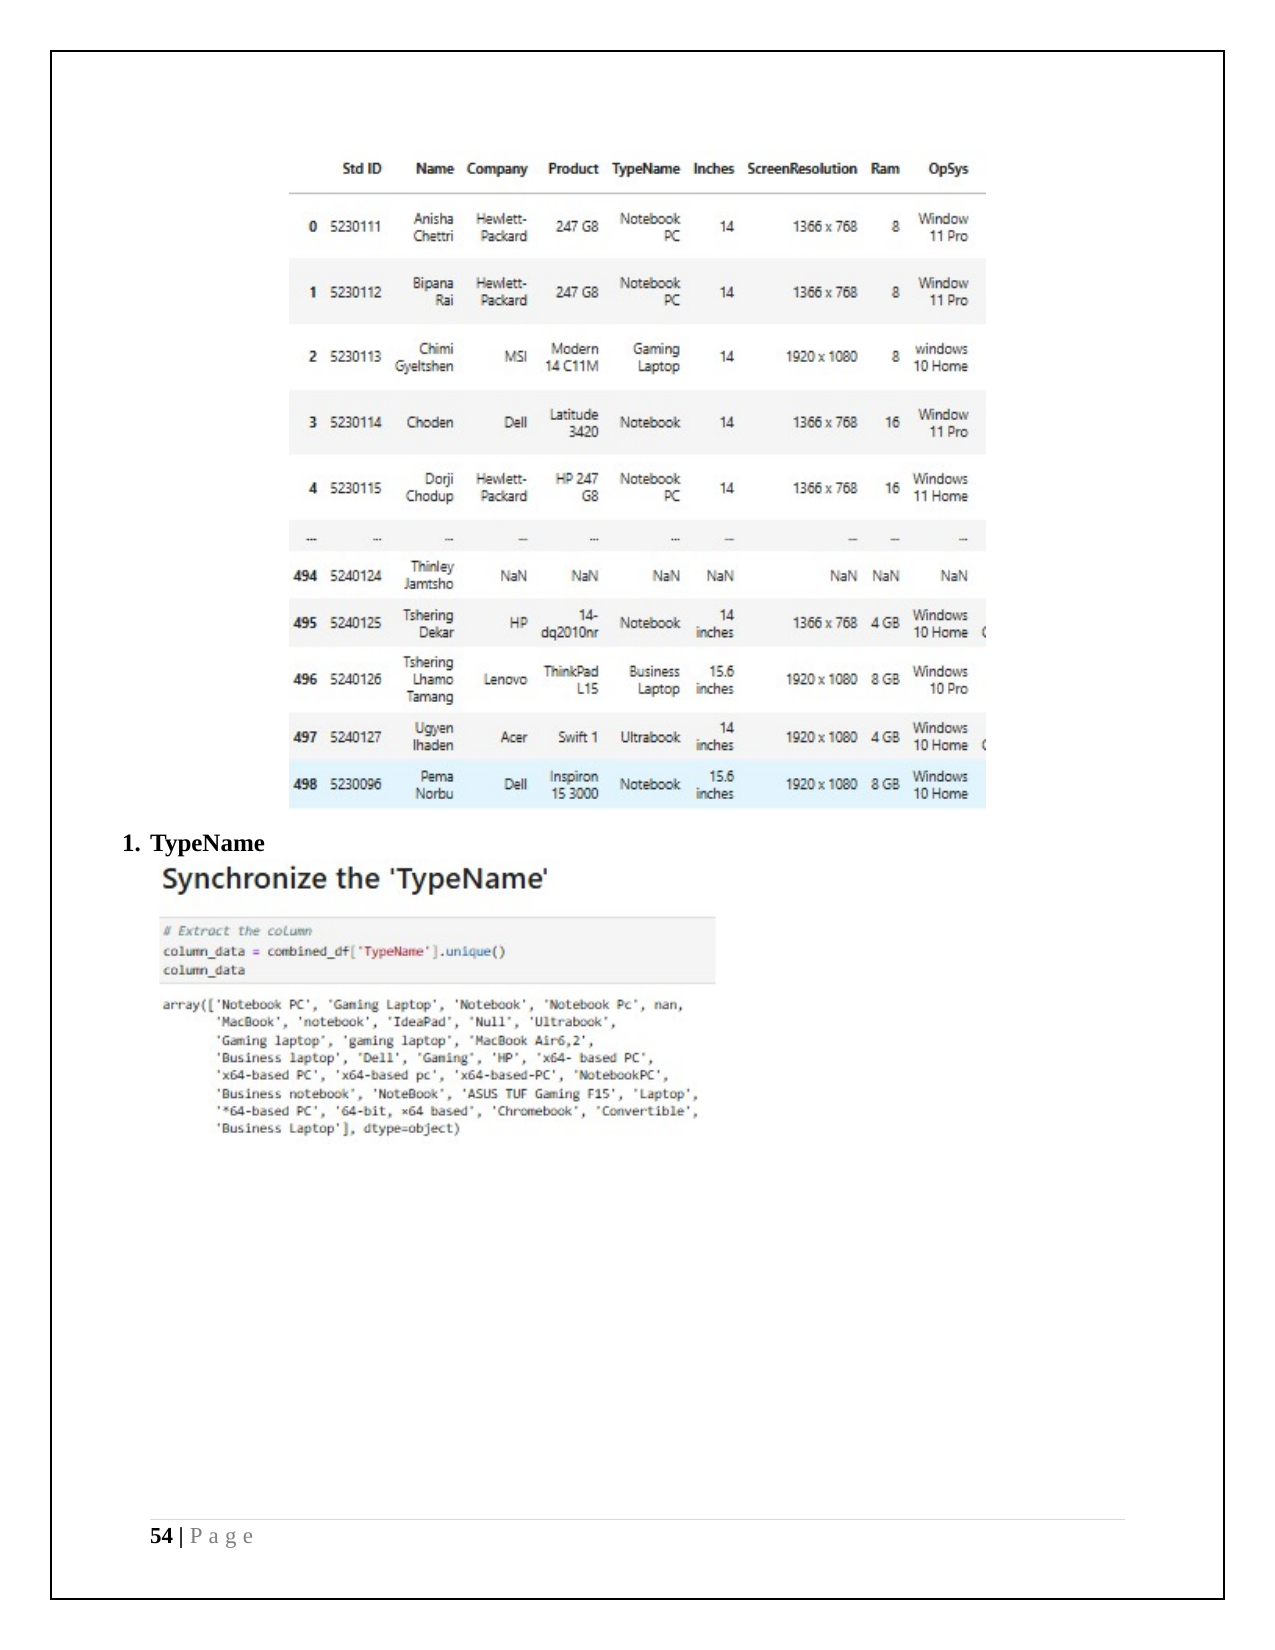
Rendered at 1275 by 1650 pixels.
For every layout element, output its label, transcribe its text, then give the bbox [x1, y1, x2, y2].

picture [159, 859, 716, 1144]
picture [289, 150, 986, 810]
list TypeName [122, 828, 1125, 857]
